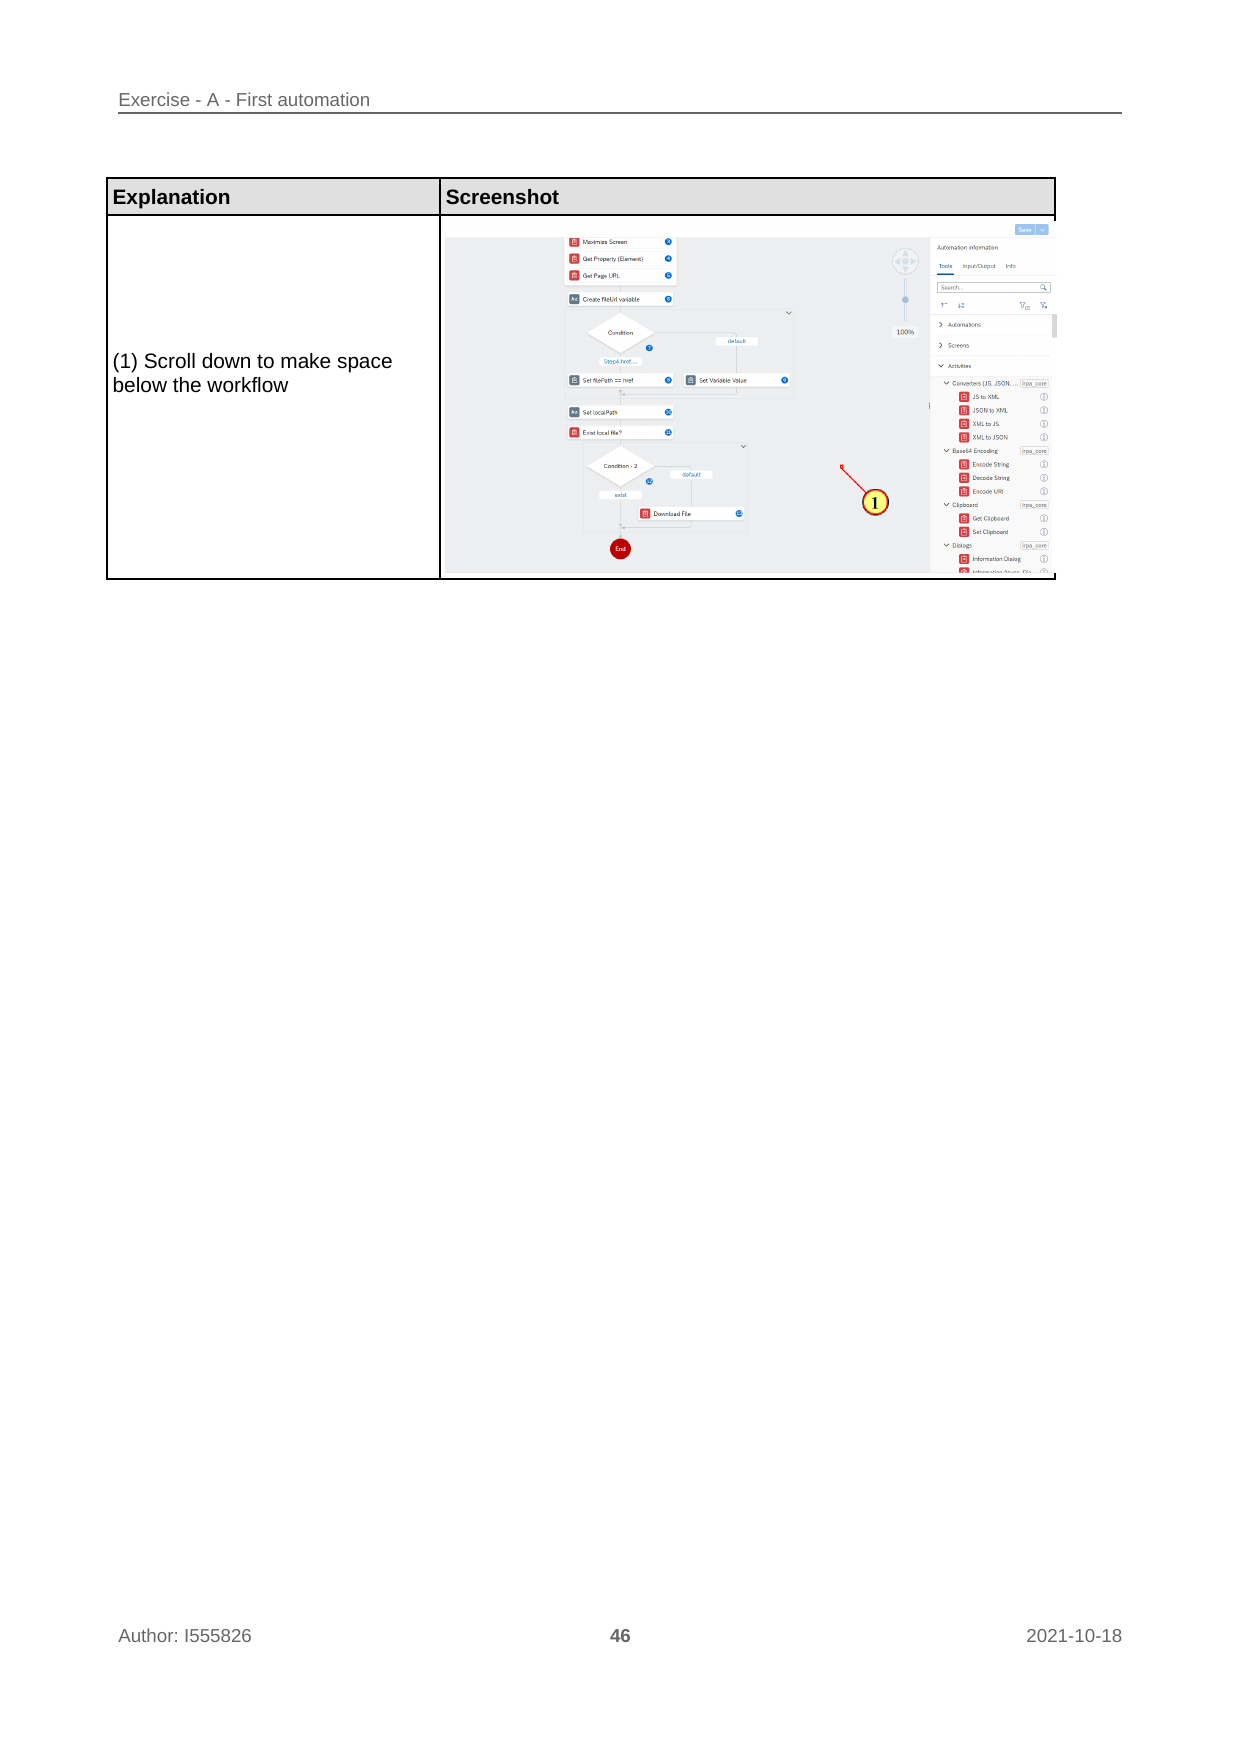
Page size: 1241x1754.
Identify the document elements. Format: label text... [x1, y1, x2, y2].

table_header Screenshot [441, 179, 1054, 214]
table_cell [441, 216, 1054, 578]
picture [445, 221, 1057, 573]
table_header Explanation [108, 179, 439, 214]
table_cell (1) Scroll down to make space below the workflow [108, 216, 439, 578]
